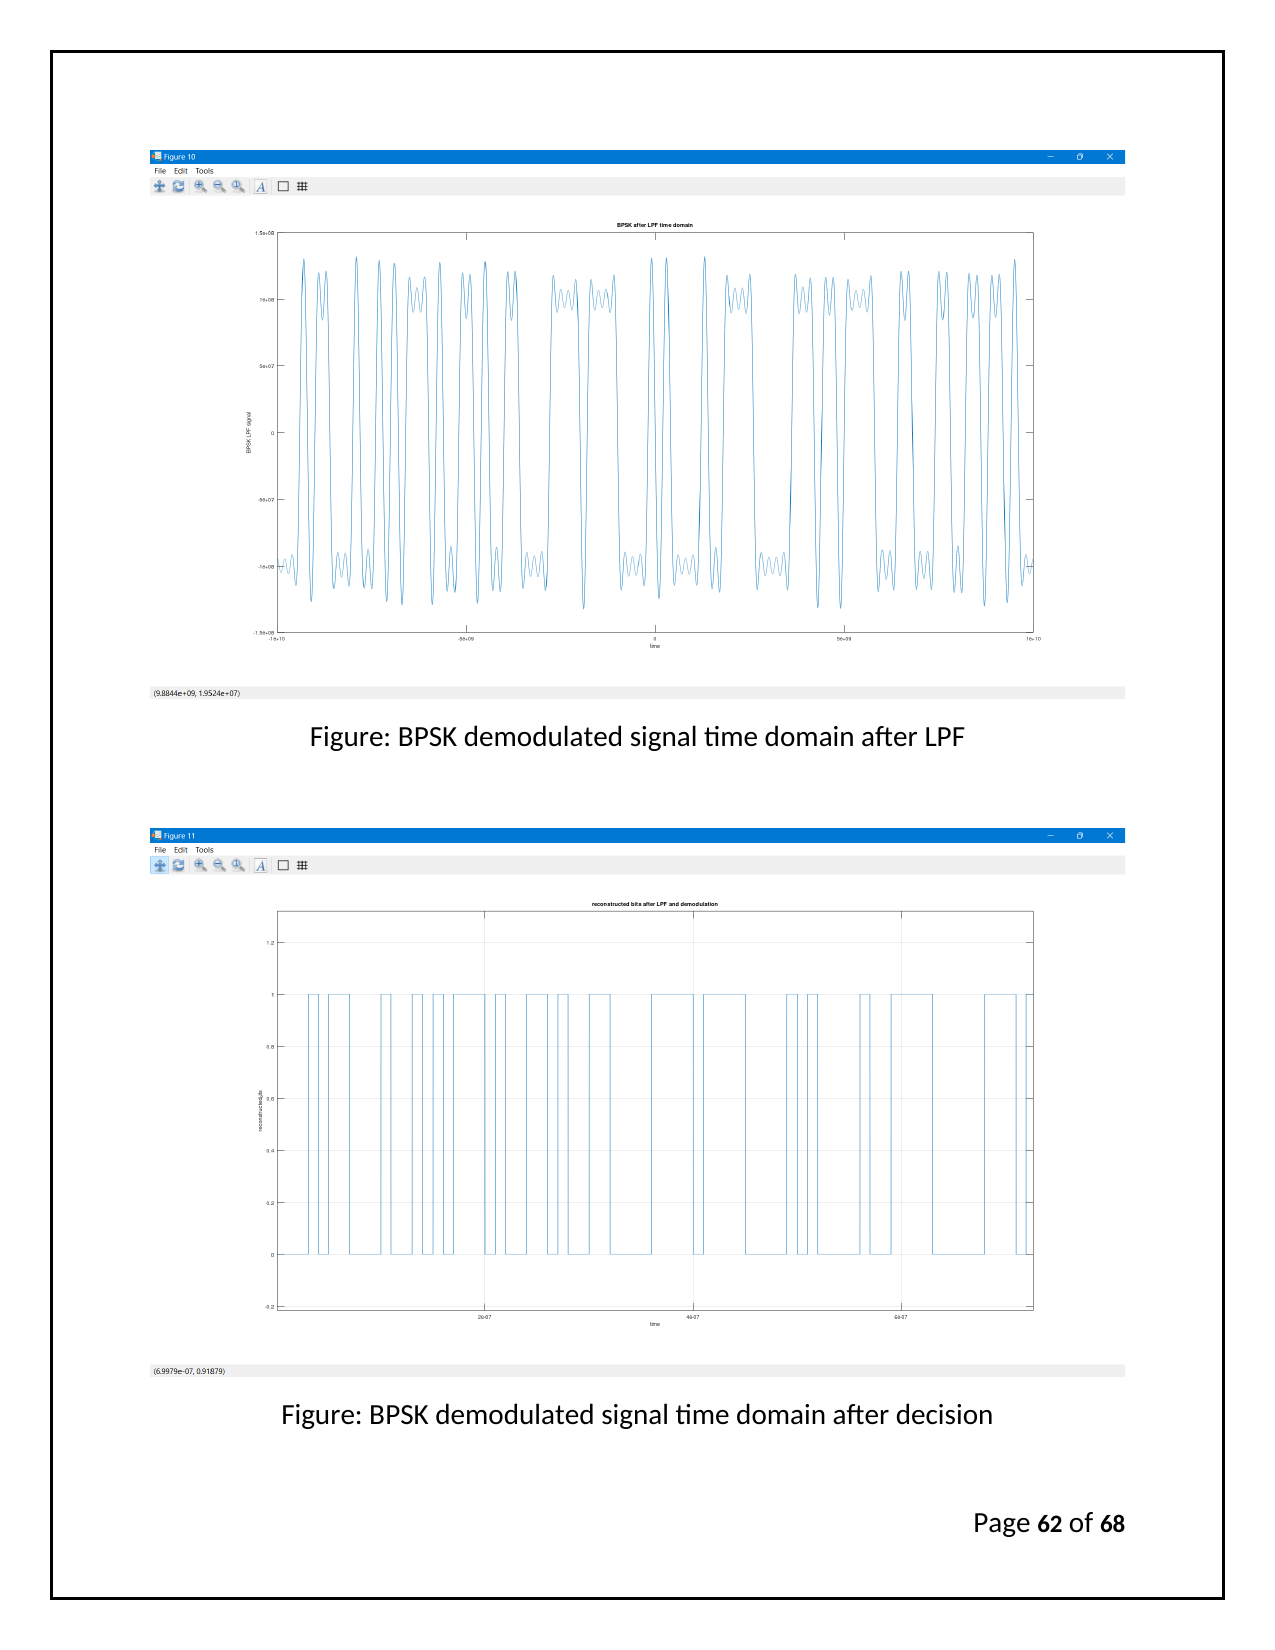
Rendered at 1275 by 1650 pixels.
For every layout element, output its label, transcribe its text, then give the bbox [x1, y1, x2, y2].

text Figure: BPSK demodulated signal time domain after decision [150, 1396, 1125, 1432]
picture [150, 150, 1125, 699]
text Figure: BPSK demodulated signal time domain after LPF [150, 718, 1125, 753]
picture [150, 828, 1125, 1377]
